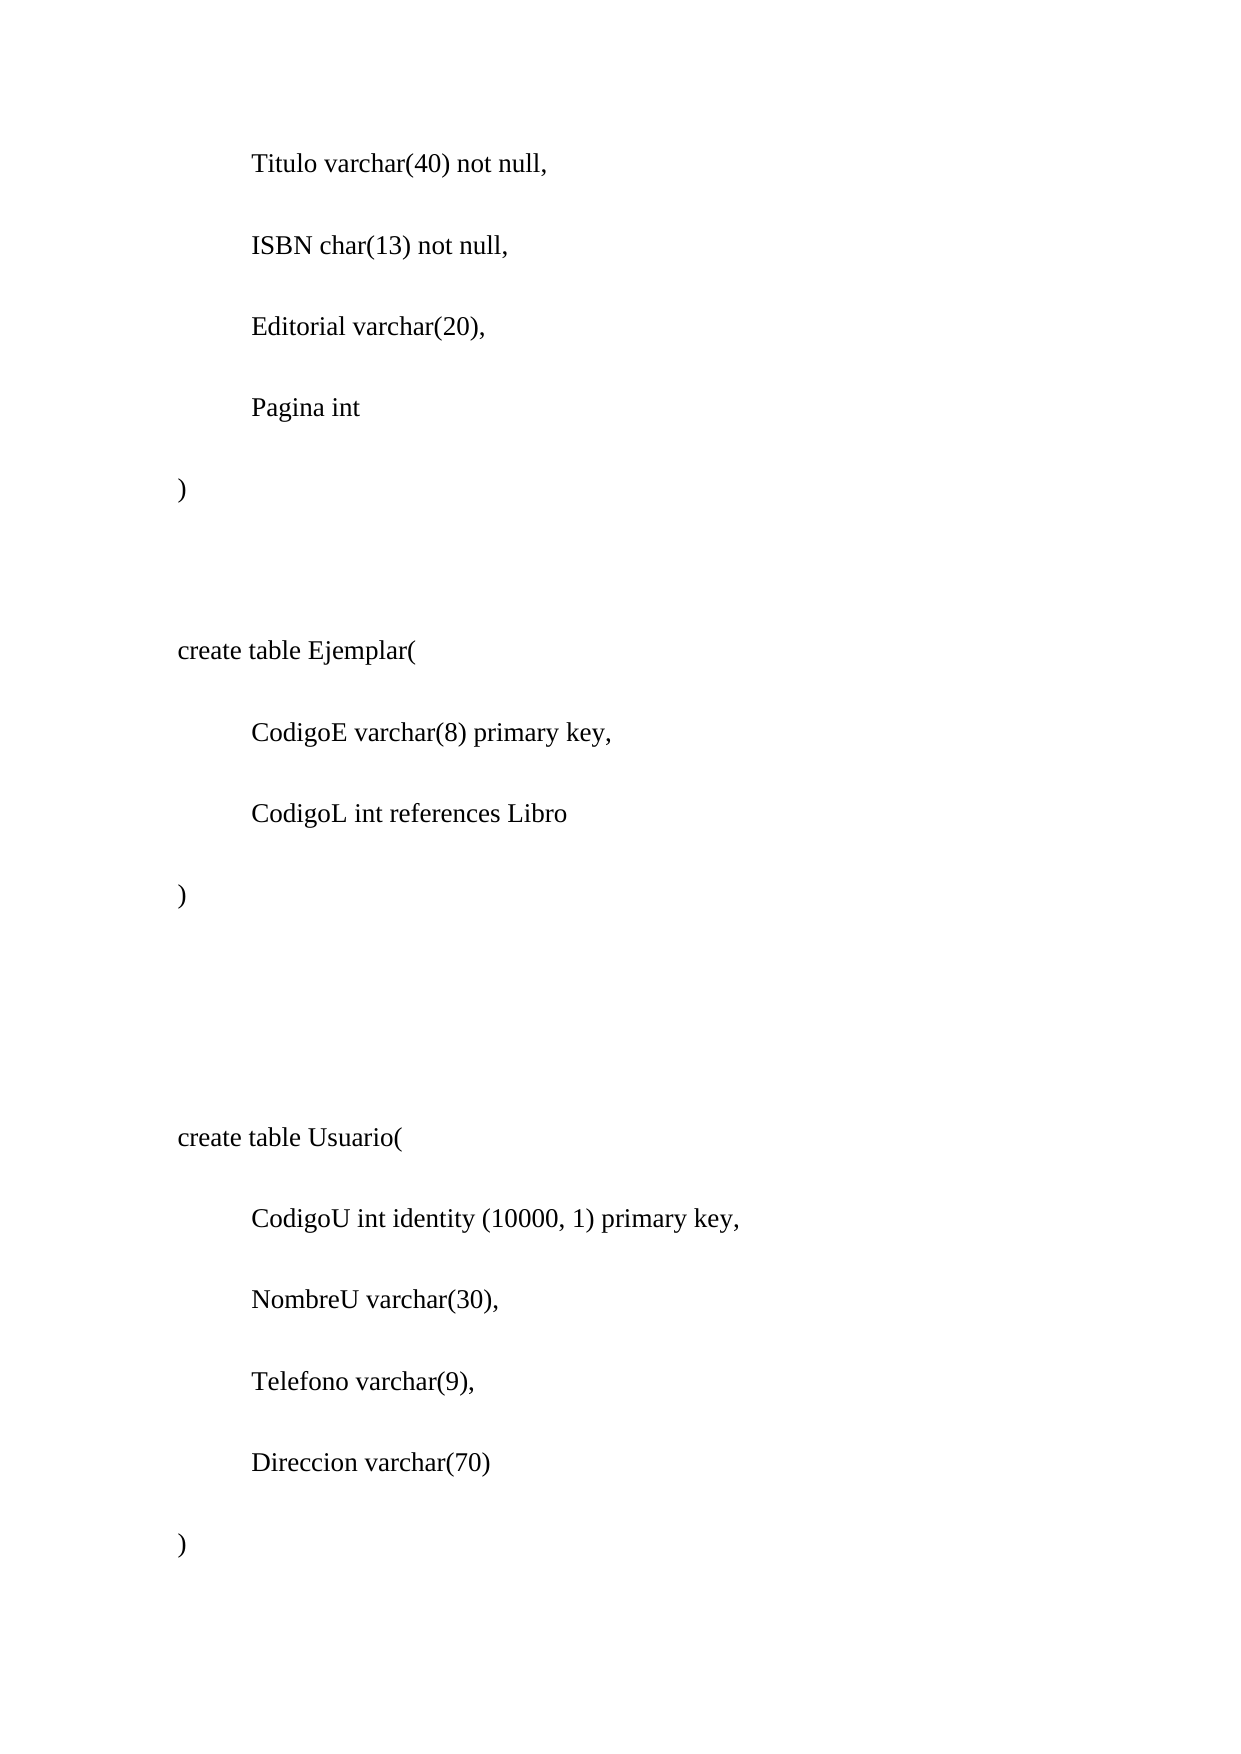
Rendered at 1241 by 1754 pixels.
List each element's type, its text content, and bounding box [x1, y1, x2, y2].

text CodigoL int references Libro [177, 797, 1063, 828]
text ) [177, 1527, 1063, 1558]
text create table Usuario( [177, 1121, 1063, 1152]
text ) [177, 472, 1063, 503]
text Titulo varchar(40) not null, [177, 148, 1063, 179]
text ) [177, 878, 1063, 909]
text CodigoU int identity (10000, 1) primary key, [177, 1202, 1063, 1234]
text Editorial varchar(20), [177, 310, 1063, 341]
text ISBN char(13) not null, [177, 229, 1063, 260]
text create table Ejemplar( [177, 634, 1063, 666]
text Pagina int [177, 391, 1063, 422]
text Telefono varchar(9), [177, 1365, 1063, 1396]
text Direccion varchar(70) [177, 1446, 1063, 1477]
text NombreU varchar(30), [177, 1284, 1063, 1315]
text CodigoE varchar(8) primary key, [177, 716, 1063, 747]
